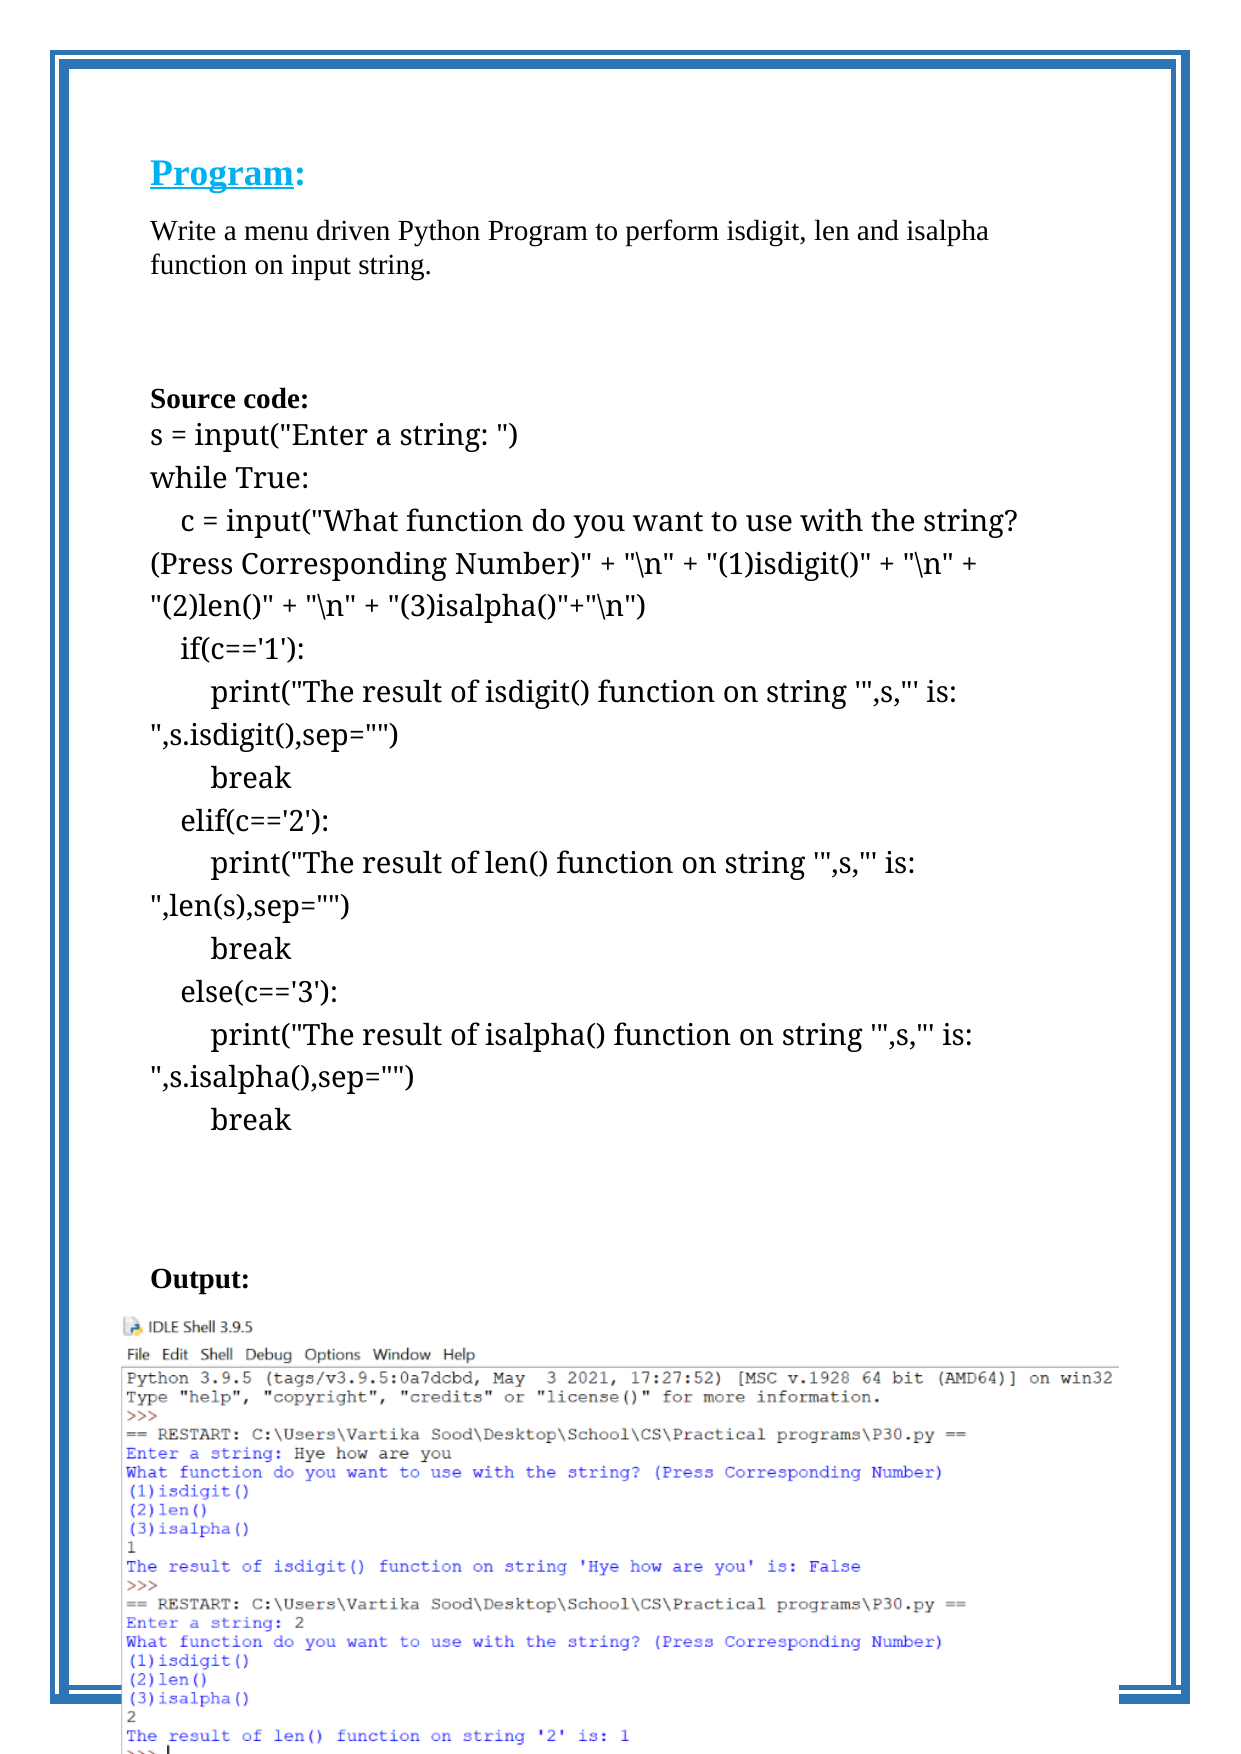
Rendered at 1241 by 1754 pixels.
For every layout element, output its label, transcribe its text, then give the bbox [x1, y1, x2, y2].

text while True: [150, 457, 1090, 497]
text print("The result of isdigit() function on string '",s,"' is: ",s.isdigit(),sep="") [150, 671, 1090, 754]
text if(c=='1'): [150, 628, 1090, 668]
text s = input("Enter a string: ") [150, 414, 1090, 454]
text break [150, 928, 1090, 968]
picture [121, 1312, 1119, 1754]
text Program: [150, 150, 1090, 193]
text else(c=='3'): [150, 971, 1090, 1011]
text c = input("What function do you want to use with the string? (Press Corresponding Number)" + "\n" + "(1)isdigit()" + "\n" + "(2)len()" + "\n" + "(3)isalpha()"+"\n") [150, 500, 1090, 625]
text break [150, 757, 1090, 797]
text elif(c=='2'): [150, 800, 1090, 839]
text Source code: [150, 381, 1090, 414]
text Output: [150, 1261, 1090, 1295]
text print("The result of len() function on string '",s,"' is: ",len(s),sep="") [150, 843, 1090, 925]
text print("The result of isalpha() function on string '",s,"' is: ",s.isalpha(),sep="") [150, 1014, 1090, 1096]
text Write a menu driven Python Program to perform isdigit, len and isalpha function on input string. [150, 213, 1090, 280]
text break [150, 1099, 1090, 1139]
